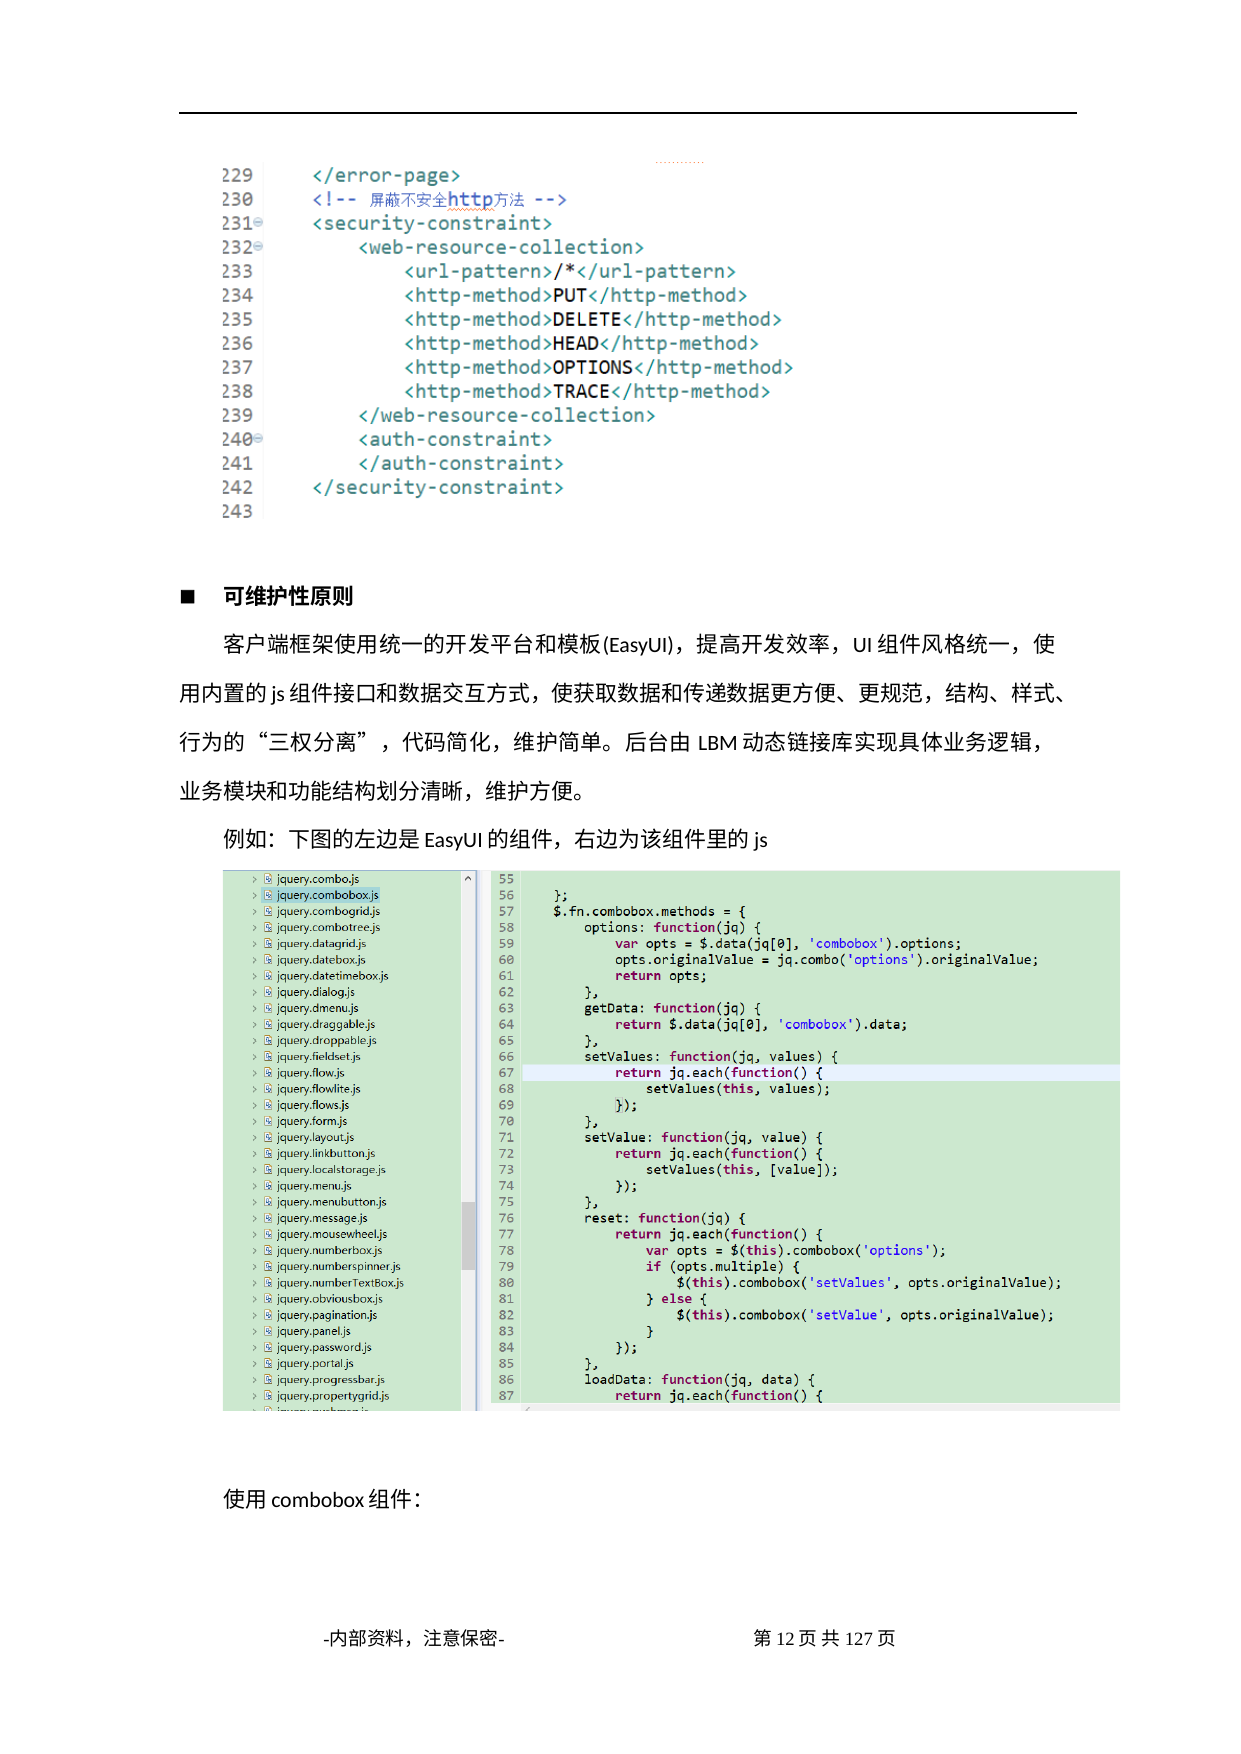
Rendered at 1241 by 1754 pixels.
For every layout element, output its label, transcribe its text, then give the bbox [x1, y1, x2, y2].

list 客户端框架使用统一的开发平台和模板(EasyUI)，提高开发效率，UI组件风格统一，使用内置的js组件接口和数据交互方式，使获取数据和传递数据更方便、更规范，结构、样式、行为的“三权分离”，代码简化，维护简单。后台由LBM动态链接库实现具体业务逻辑，业务模块和功能结构划分清晰，维护方便。 [179, 627, 1055, 806]
picture [222, 870, 1121, 1411]
list 例如：下图的左边是EasyUI的组件，右边为该组件里的js [179, 822, 1055, 854]
list 可维护性原则 [179, 579, 1055, 611]
list 使用combobox组件： [179, 1482, 1055, 1514]
picture [222, 162, 913, 519]
